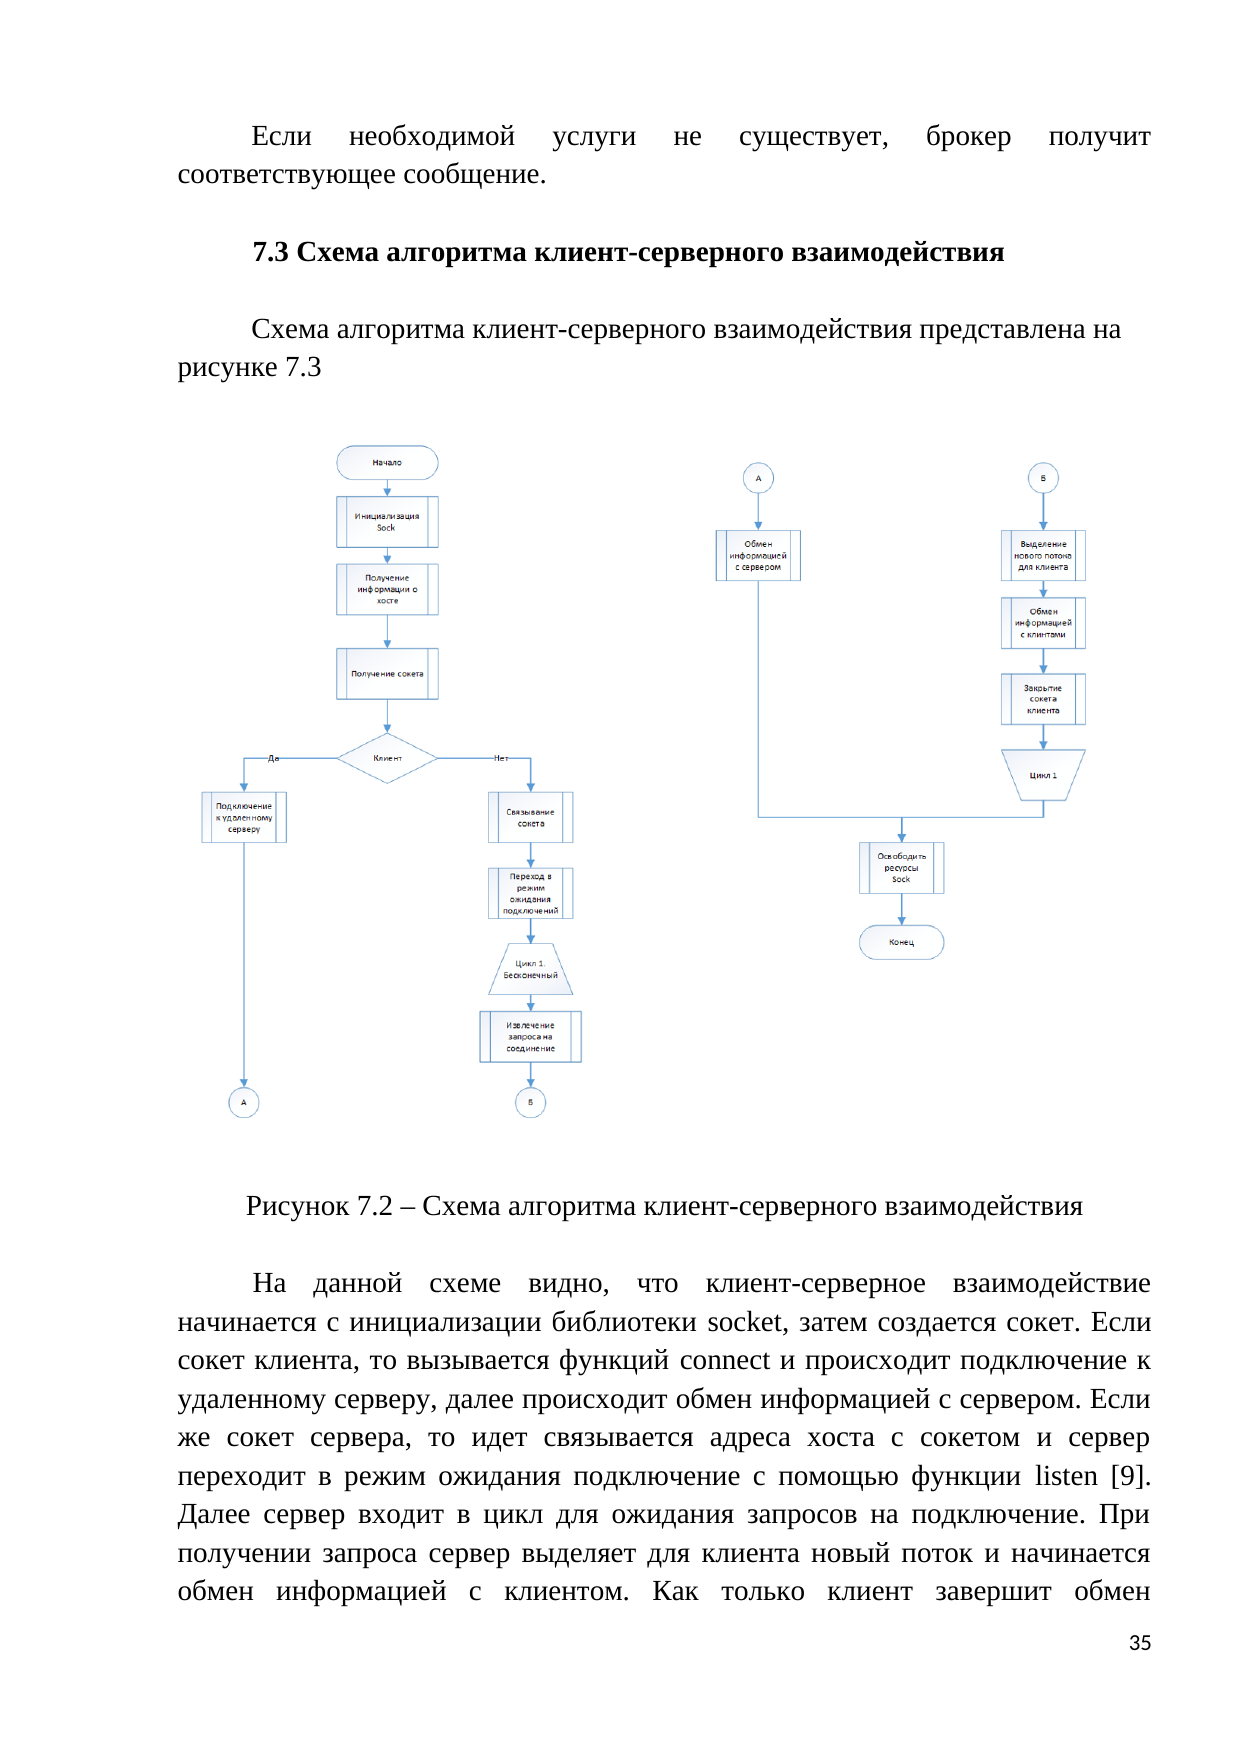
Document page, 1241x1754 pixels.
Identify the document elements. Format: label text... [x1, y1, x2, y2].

text Если необходимой услуги не существует, брокер получит соответствующее сообщение. [177, 118, 1152, 190]
picture [177, 426, 1152, 1146]
text 7.3 Схема алгоритма клиент-серверного взаимодействия [252, 234, 1152, 267]
text Рисунок 7.2 – Схема алгоритма клиент-серверного взаимодействия [177, 1188, 1152, 1222]
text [177, 1265, 1152, 1607]
text Схема алгоритма клиент-серверного взаимодействия представлена на рисунке 7.3 [177, 311, 1152, 383]
